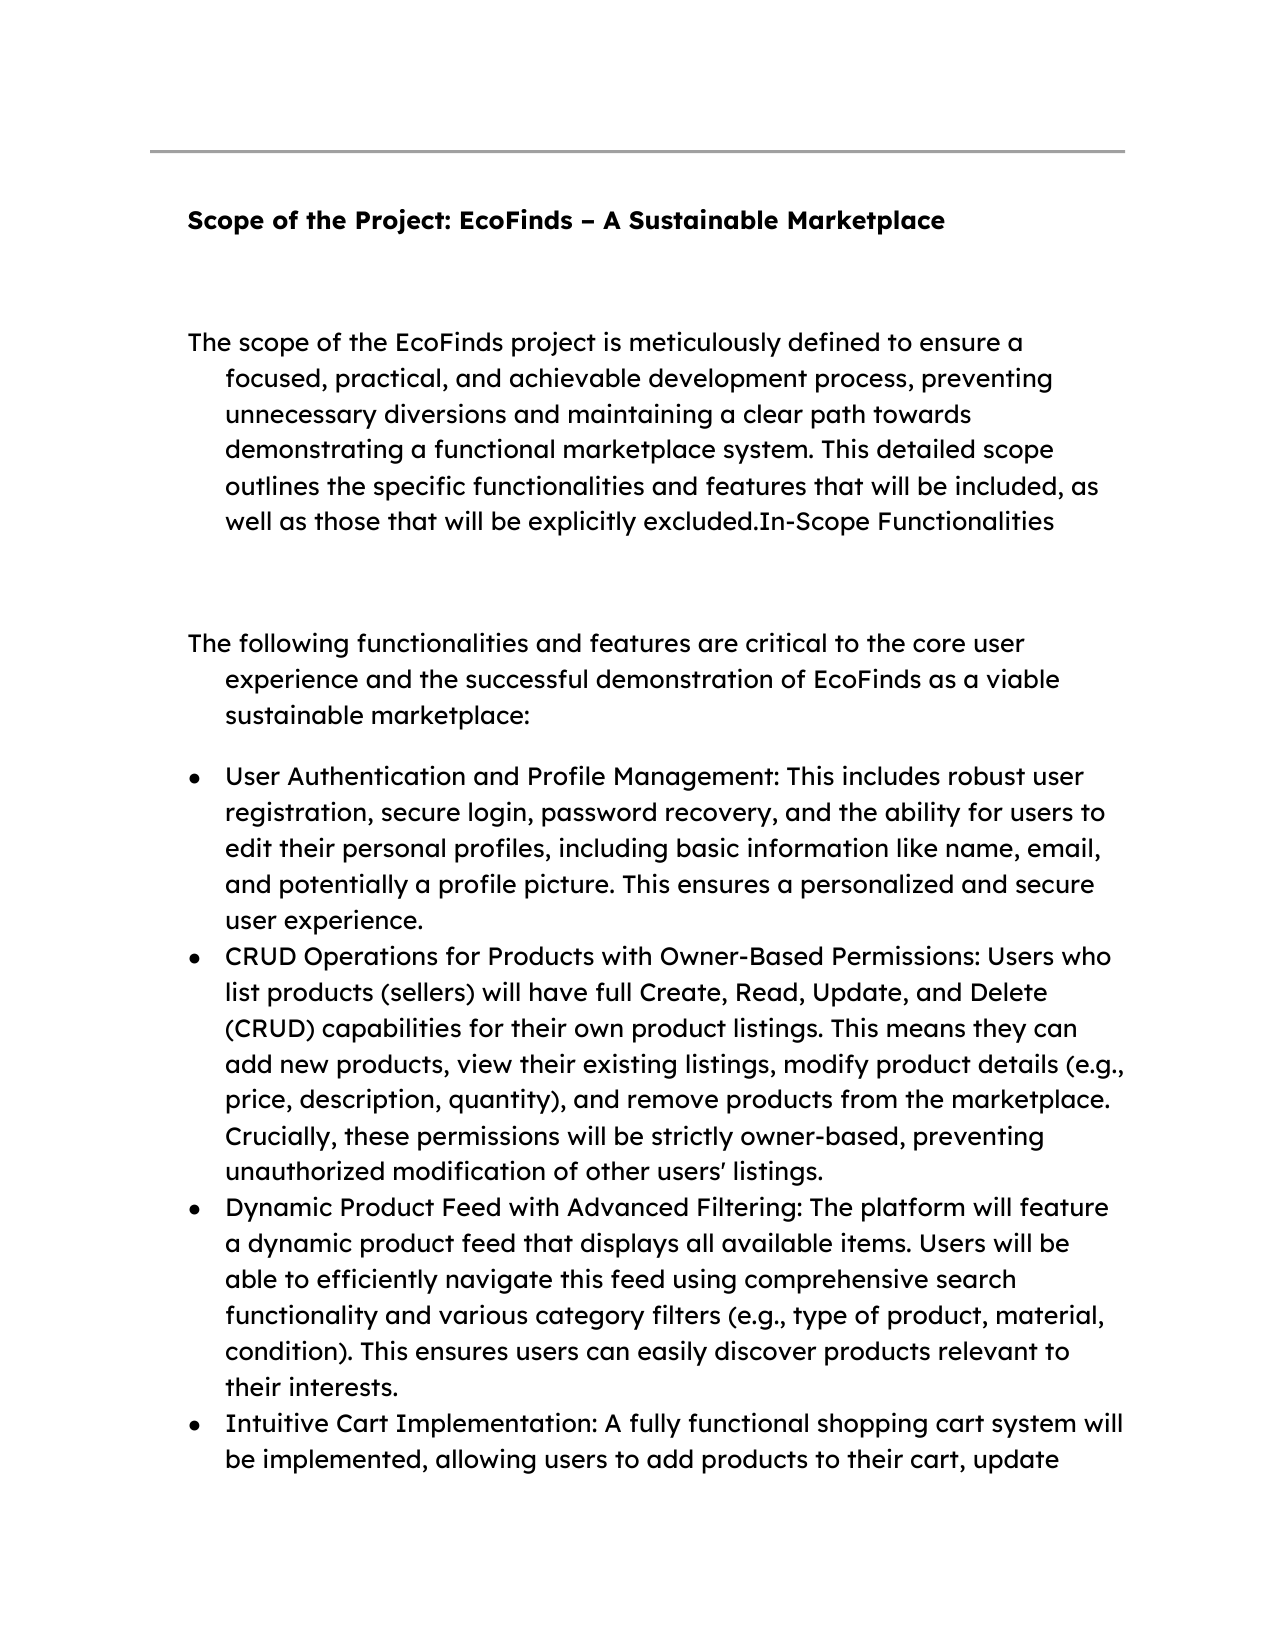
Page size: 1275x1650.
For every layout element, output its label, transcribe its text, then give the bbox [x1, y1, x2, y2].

text The following functionalities and features are critical to the core user experience and the successful demonstration of EcoFinds as a viable sustainable marketplace: [187, 628, 1125, 731]
list User Authentication and Profile Management: This includes robust user registration, secure login, password recovery, and the ability for users to edit their personal profiles, including basic information like name, email, and potentially a profile picture. This ensures a personalized and secure user experience. [187, 761, 1125, 936]
list Dynamic Product Feed with Advanced Filtering: The platform will feature a dynamic product feed that displays all available items. Users will be able to efficiently navigate this feed using comprehensive search functionality and various category filters (e.g., type of product, material, condition). This ensures users can easily discover products relevant to their interests. [187, 1192, 1125, 1403]
text Scope of the Project: EcoFinds – A Sustainable Marketplace [187, 204, 1125, 236]
text The scope of the EcoFinds project is meticulously defined to ensure a focused, practical, and achievable development process, preventing unnecessary diversions and maintaining a clear path towards demonstrating a functional marketplace system. This detailed scope outlines the specific functionalities and features that will be included, as well as those that will be explicitly excluded.In-Scope Functionalities [187, 326, 1125, 537]
list CRUD Operations for Products with Owner-Based Permissions: Users who list products (sellers) will have full Create, Read, Update, and Delete (CRUD) capabilities for their own product listings. This means they can add new products, view their existing listings, modify product details (e.g., price, description, quantity), and remove products from the marketplace. Crucially, these permissions will be strictly owner-based, preventing unauthorized modification of other users' listings. [187, 940, 1125, 1187]
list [187, 1407, 1125, 1474]
